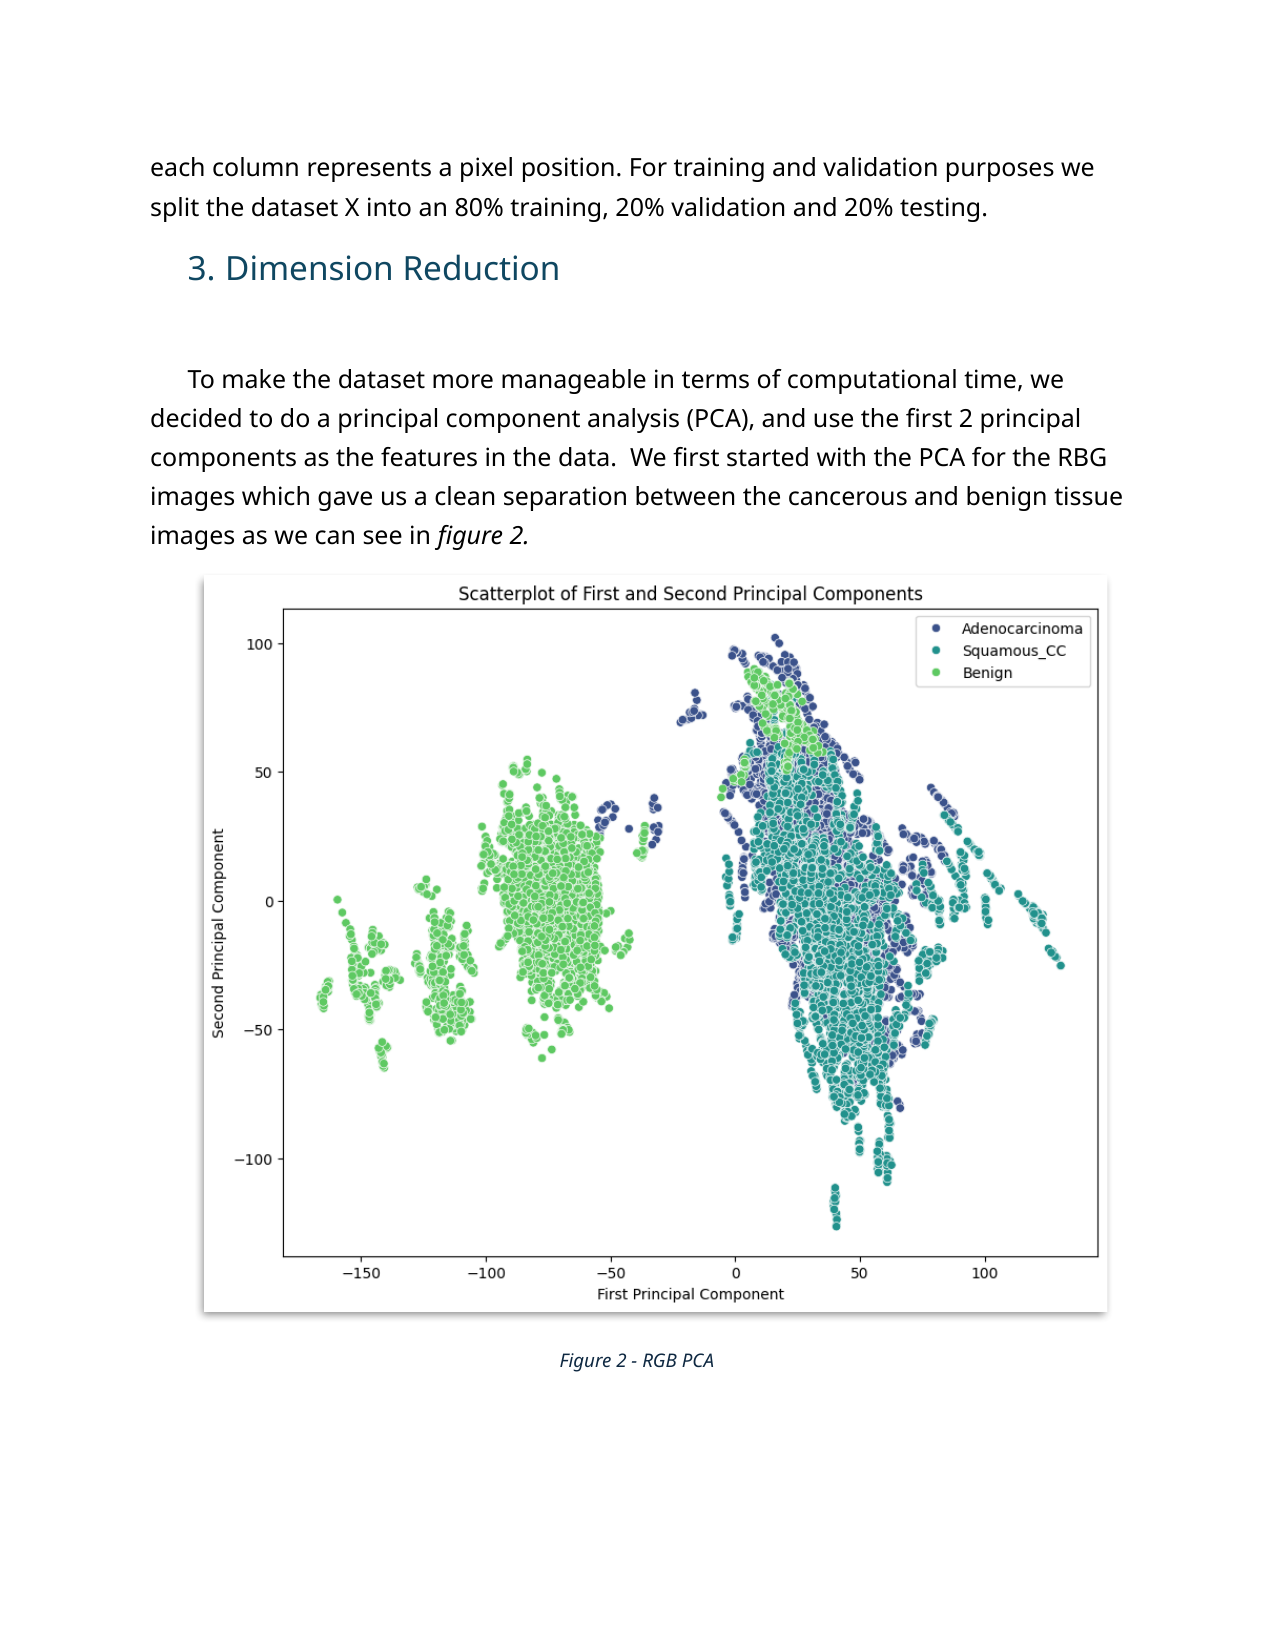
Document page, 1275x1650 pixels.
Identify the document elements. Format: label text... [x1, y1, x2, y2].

text To make the dataset more manageable in terms of computational time, we decided to do a principal component analysis (PCA), and use the first 2 principal components as the features in the data. We first started with the PCA for the RBG images which gave us a clean separation between the cancerous and benign tissue images as we can see in figure 2. [150, 361, 1125, 552]
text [150, 150, 1125, 223]
subtitle Dimension Reduction [187, 245, 1125, 290]
picture [204, 575, 1108, 1312]
